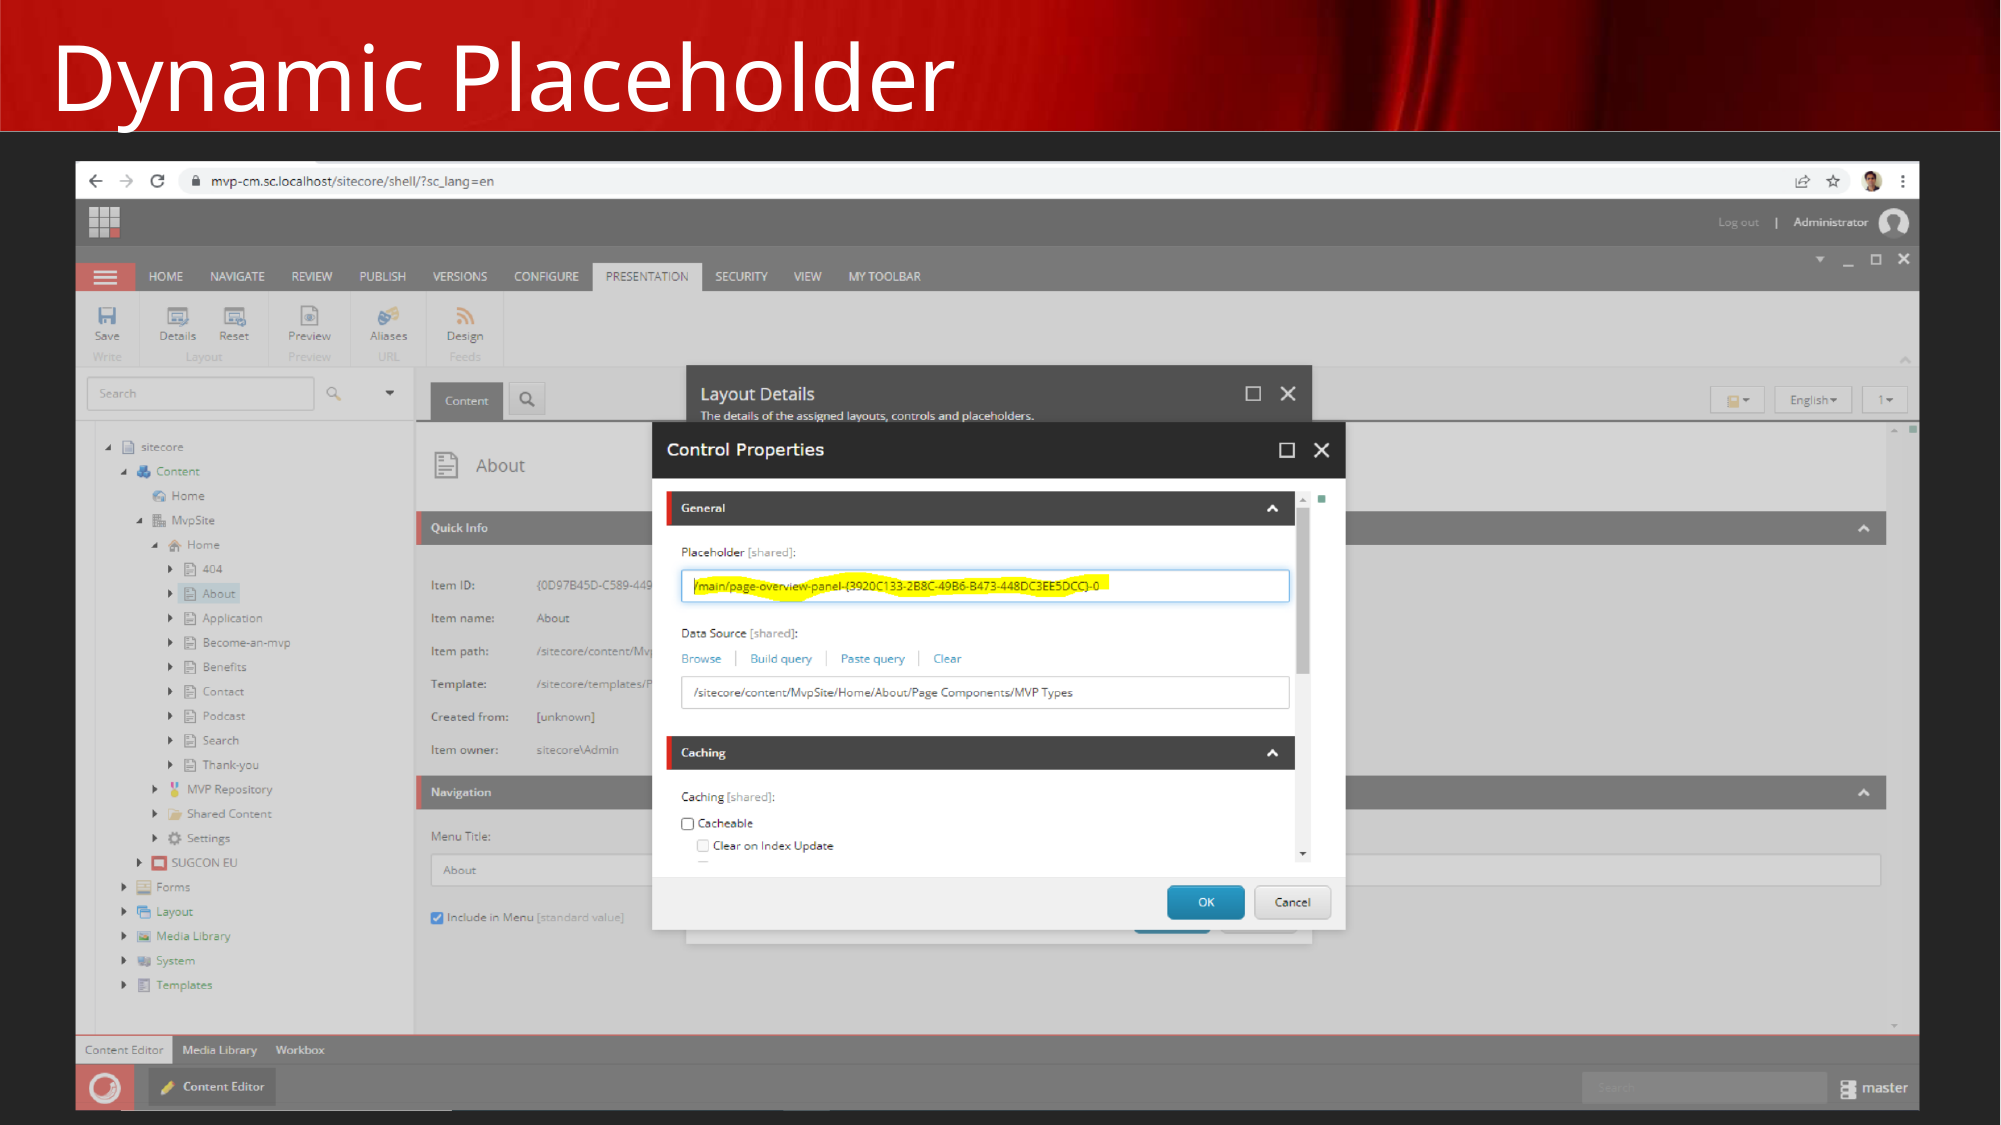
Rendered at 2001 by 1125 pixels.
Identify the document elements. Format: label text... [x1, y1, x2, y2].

picture [0, 0, 2001, 1125]
text Dynamic Placeholder [50, 13, 1850, 138]
